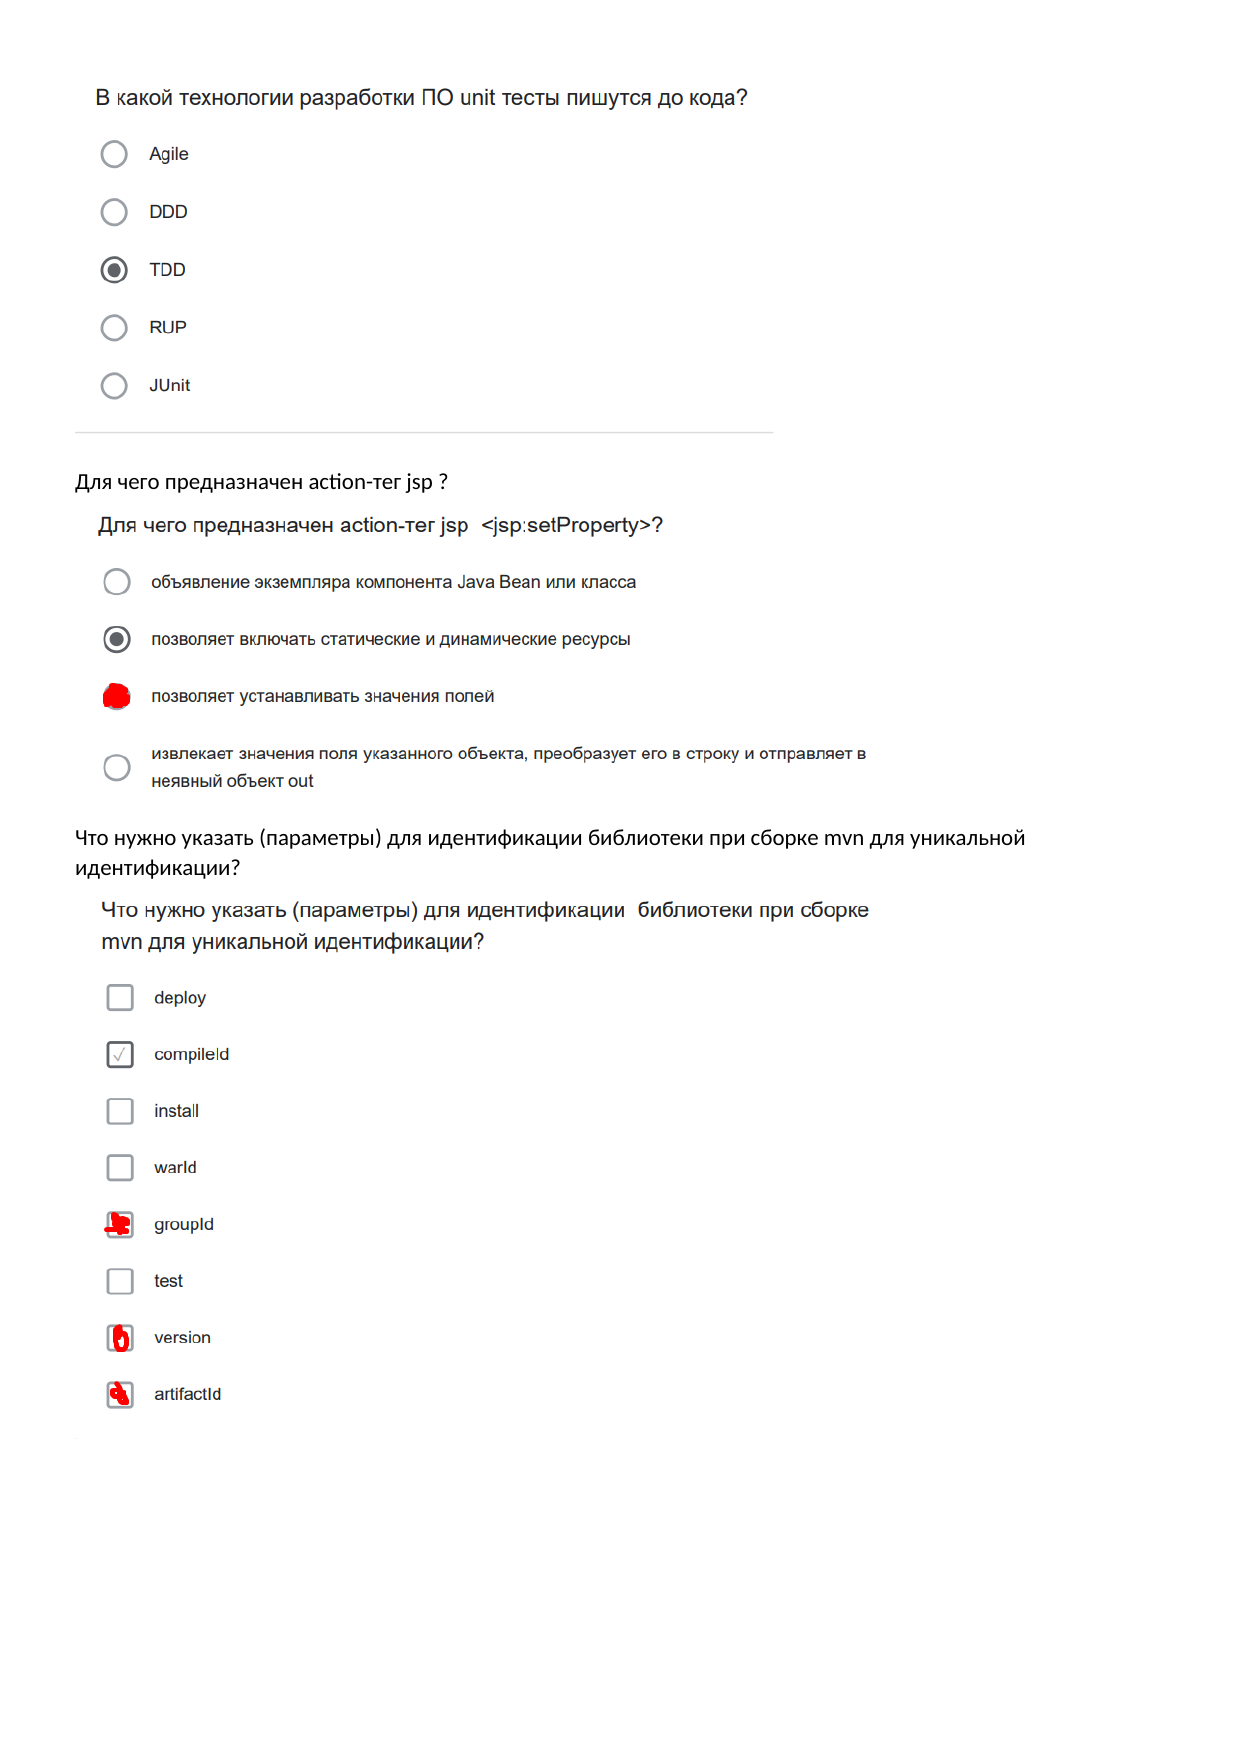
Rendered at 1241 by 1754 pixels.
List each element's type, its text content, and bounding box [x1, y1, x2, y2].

picture [75, 496, 885, 822]
picture [75, 882, 906, 1439]
text Для чего предназначен action-тег jsp ? [75, 467, 1165, 495]
text Что нужно указать (параметры) для идентификации библиотеки при сборке mvn для уникальной идентификации? [75, 823, 1165, 881]
picture [75, 75, 774, 436]
